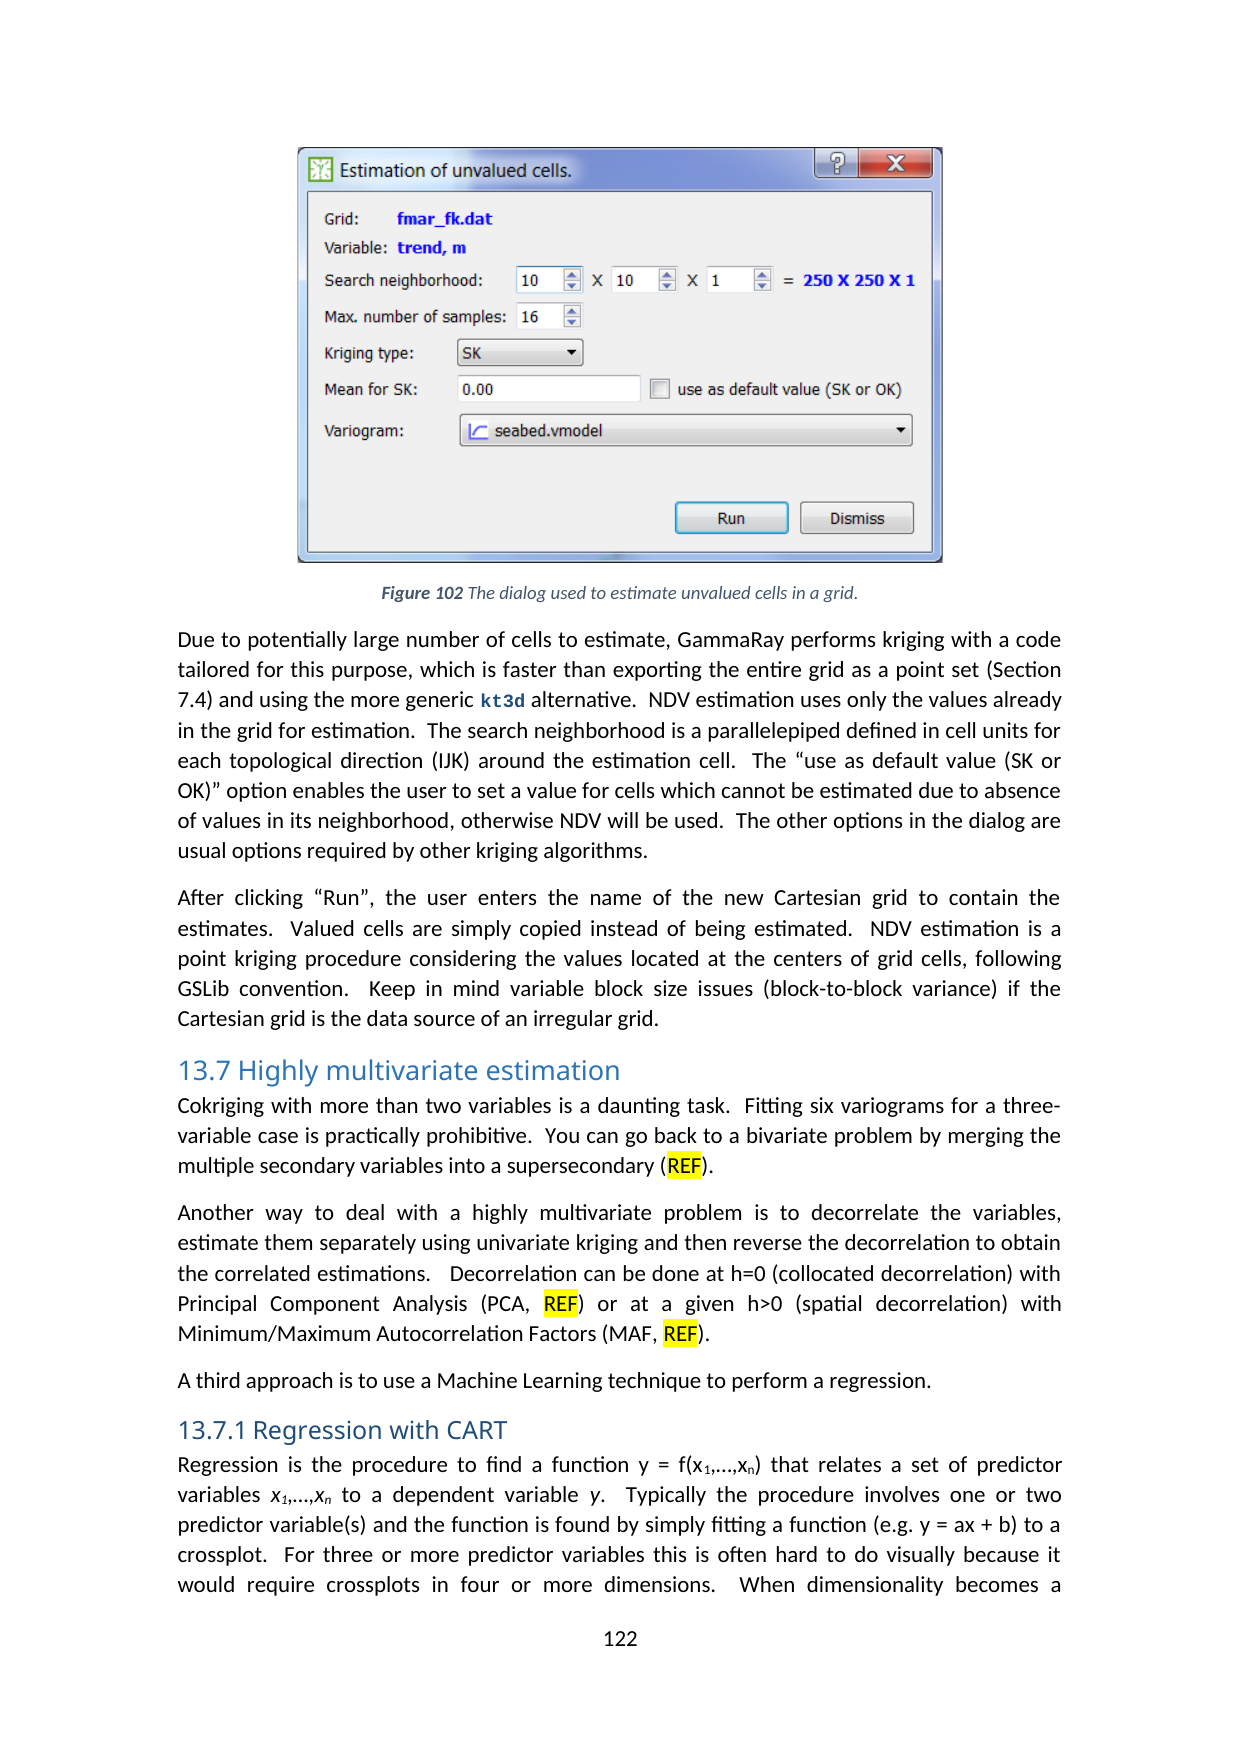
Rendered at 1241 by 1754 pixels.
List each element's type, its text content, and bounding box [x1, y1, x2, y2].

text A third approach is to use a Machine Learning technique to perform a regression. [177, 1366, 1063, 1394]
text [177, 1450, 1063, 1598]
text After clicking “Run”, the user enters the name of the new Cartesian grid to contain the estimates. Valued cells are simply copied instead of being estimated. NDV estimation is a point kriging procedure considering the values located at the centers of grid cells, following GSLib convention. Keep in mind variable block size issues (block-to-block variance) if the Cartesian grid is the data source of an irregular grid. [177, 883, 1063, 1032]
text Cokriging with more than two variables is a daunting task. Fitting six variograms for a three-variable case is practically prohibitive. You can go back to a bivariate problem by merging the multiple secondary variables into a supersecondary (REF). [177, 1091, 1063, 1179]
picture [297, 147, 943, 563]
text Another way to deal with a highly multivariate problem is to decorrelate the variables, estimate them separately using univariate kriging and then reverse the decorrelation to obtain the correlated estimations. Decorrelation can be done at h=0 (collocated decorrelation) with Principal Component Analysis (PCA, REF) or at a given h>0 (spatial decorrelation) with Minimum/Maximum Autocorrelation Factors (MAF, REF). [177, 1198, 1063, 1347]
subtitle Regression with CART [177, 1413, 1063, 1447]
text Figure 102 The dialog used to estimate unvalued cells in a grid. [177, 581, 1063, 604]
subtitle Highly multivariate estimation [177, 1051, 1063, 1088]
text Due to potentially large number of cells to estimate, GammaRay performs kriging with a code tailored for this purpose, which is faster than exporting the entire grid as a point set (Section 7.4) and using the more generic kt3d alternative. NDV estimation uses only the values already in the grid for estimation. The search neighborhood is a parallelepiped defined in cell units for each topological direction (IJK) around the estimation cell. The “use as default value (SK or OK)” option enables the user to set a value for cells which cannot be estimated due to absence of values in its neighborhood, otherwise NDV will be used. The other options in the dialog are usual options required by other kriging algorithms. [177, 625, 1063, 865]
